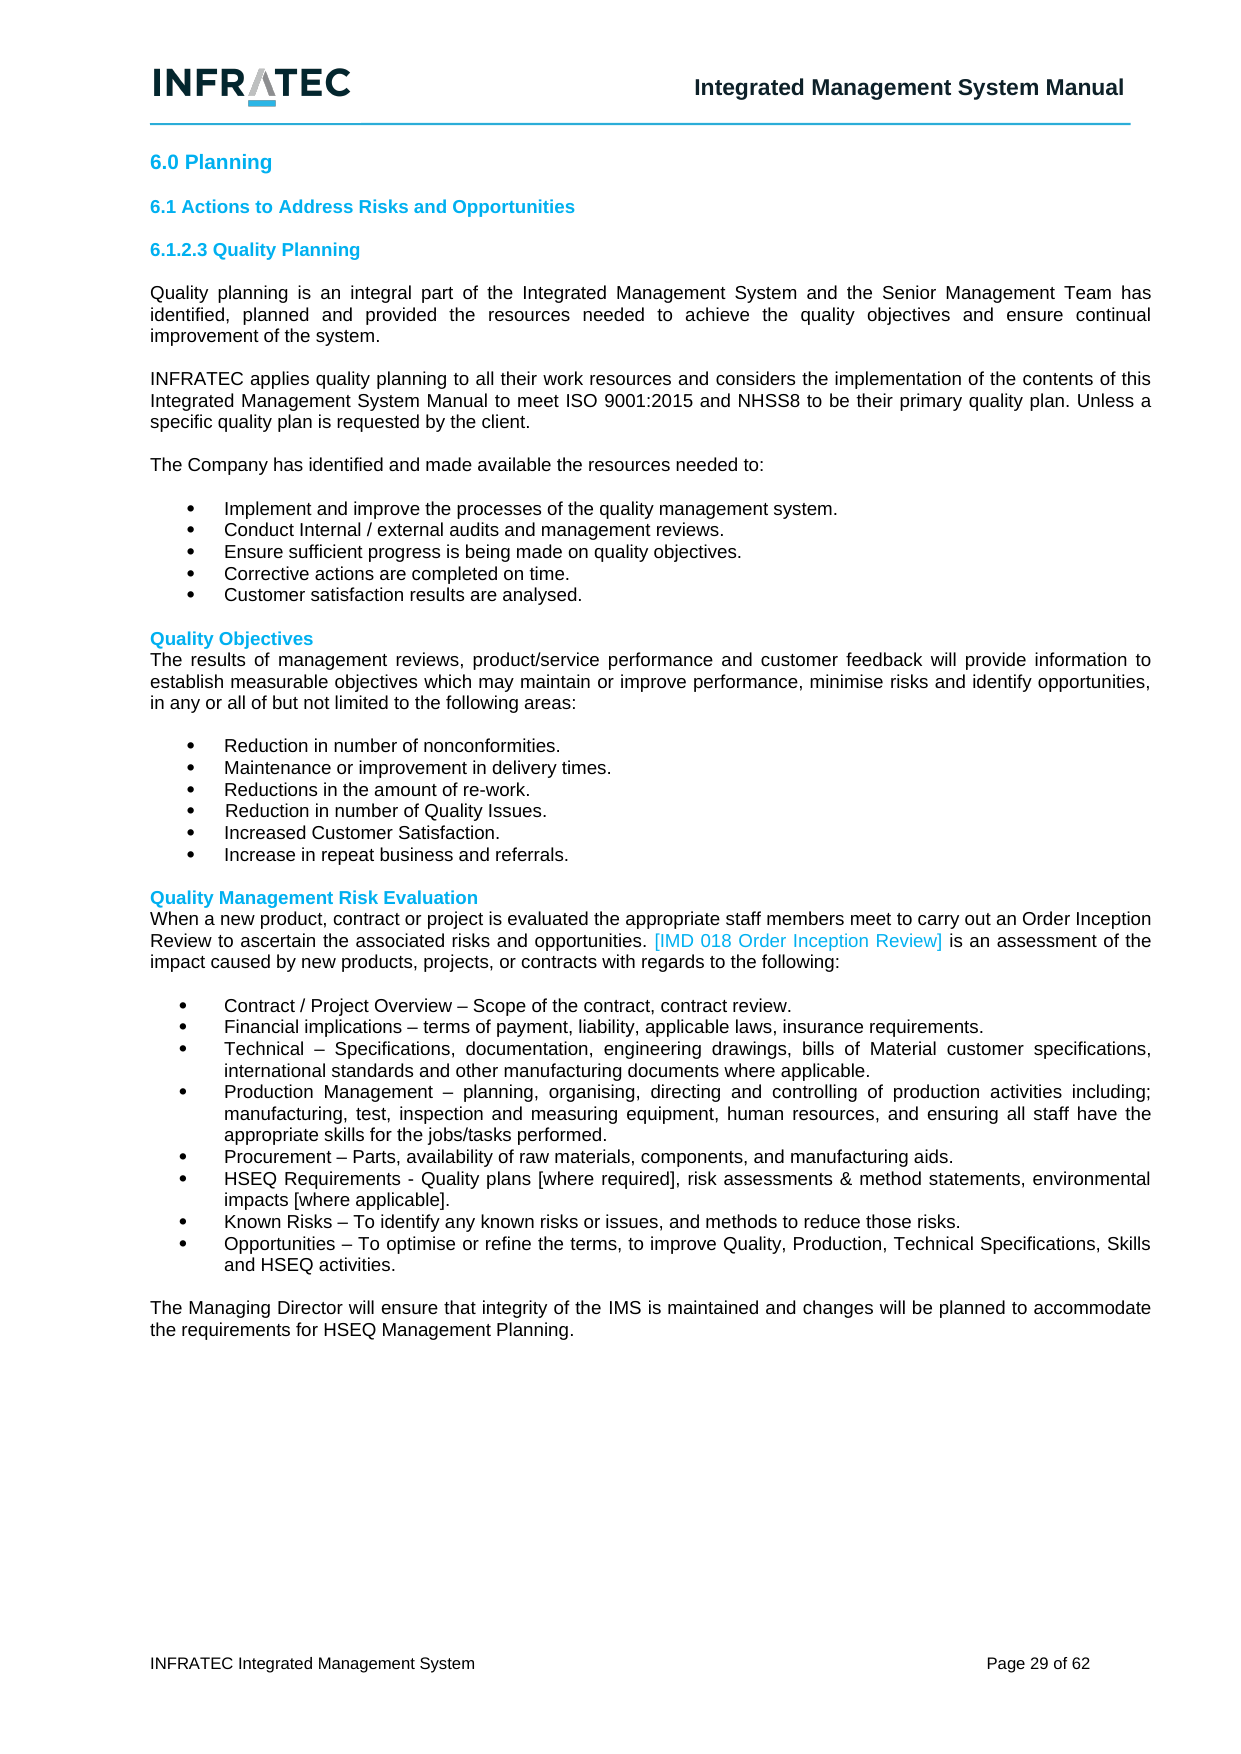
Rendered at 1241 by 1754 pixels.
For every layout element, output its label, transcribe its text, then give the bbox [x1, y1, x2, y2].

list Corrective actions are completed on time. [187, 562, 1152, 584]
text 6.1.2.3 Quality Planning [150, 239, 1152, 260]
list Increase in repeat business and referrals. [187, 843, 1152, 865]
text Quality planning is an integral part of the Integrated Management System and the Senior Management Team has identified, planned and provided the resources needed to achieve the quality objectives and ensure continual improvement of the system. [150, 282, 1152, 346]
list Reduction in number of nonconformities. [187, 735, 1152, 757]
list Technical – Specifications, documentation, engineering drawings, bills of Material customer specifications, international standards and other manufacturing documents where applicable. [179, 1038, 1152, 1081]
text INFRATEC applies quality planning to all their work resources and considers the implementation of the contents of this Integrated Management System Manual to meet ISO 9001:2015 and NHSS8 to be their primary quality plan. Unless a specific quality plan is requested by the client. [150, 368, 1152, 433]
list Opportunities – To optimise or refine the terms, to improve Quality, Production, Technical Specifications, Skills and HSEQ activities. [179, 1232, 1152, 1276]
list Implement and improve the processes of the quality management system. [187, 497, 1152, 519]
list Financial implications – terms of payment, liability, applicable laws, insurance requirements. [179, 1016, 1152, 1038]
list Reduction in number of Quality Issues. [187, 800, 1152, 822]
list Customer satisfaction results are analysed. [187, 584, 1152, 606]
picture [937, 933, 941, 951]
list Ensure sufficient progress is being made on quality objectives. [187, 541, 1152, 562]
list Increased Customer Satisfaction. [187, 822, 1152, 843]
list Conduct Internal / external audits and management reviews. [187, 519, 1152, 541]
text Quality Management Risk Evaluation [150, 887, 1152, 908]
text Quality Objectives [150, 627, 1152, 649]
list Known Risks – To identify any known risks or issues, and methods to reduce those risks. [179, 1211, 1152, 1232]
text 6.1 Actions to Address Risks and Opportunities [150, 196, 1152, 217]
list Production Management – planning, organising, directing and controlling of production activities including; manufacturing, test, inspection and measuring equipment, human resources, and ensuring all staff have the appropriate skills for the jobs/tasks performed. [179, 1081, 1152, 1146]
text When a new product, contract or project is evaluated the appropriate staff members meet to carry out an Order Inception Review to ascertain the associated risks and opportunities. [IMD 018 Order Inception Review] is an assessment of the impact caused by new products, projects, or contracts with regards to the following: [150, 908, 1152, 973]
text 6.0 Planning [150, 150, 1152, 174]
text The results of management reviews, product/service performance and customer feedback will provide information to establish measurable objectives which may maintain or improve performance, minimise risks and identify opportunities, in any or all of but not limited to the following areas: [150, 649, 1152, 713]
list Contract / Project Overview – Scope of the contract, contract review. [179, 994, 1152, 1016]
list Reductions in the amount of re-work. [187, 778, 1152, 800]
list Maintenance or improvement in delivery times. [187, 757, 1152, 778]
list HSEQ Requirements - Quality plans [where required], risk assessments & method statements, environmental impacts [where applicable]. [179, 1167, 1152, 1211]
text The Company has identified and made available the resources needed to: [150, 454, 1152, 476]
text The Managing Director will ensure that integrity of the IMS is maintained and changes will be planned to accommodate the requirements for HSEQ Management Planning. [150, 1297, 1152, 1340]
list Procurement – Parts, availability of raw materials, components, and manufacturing aids. [179, 1146, 1152, 1167]
